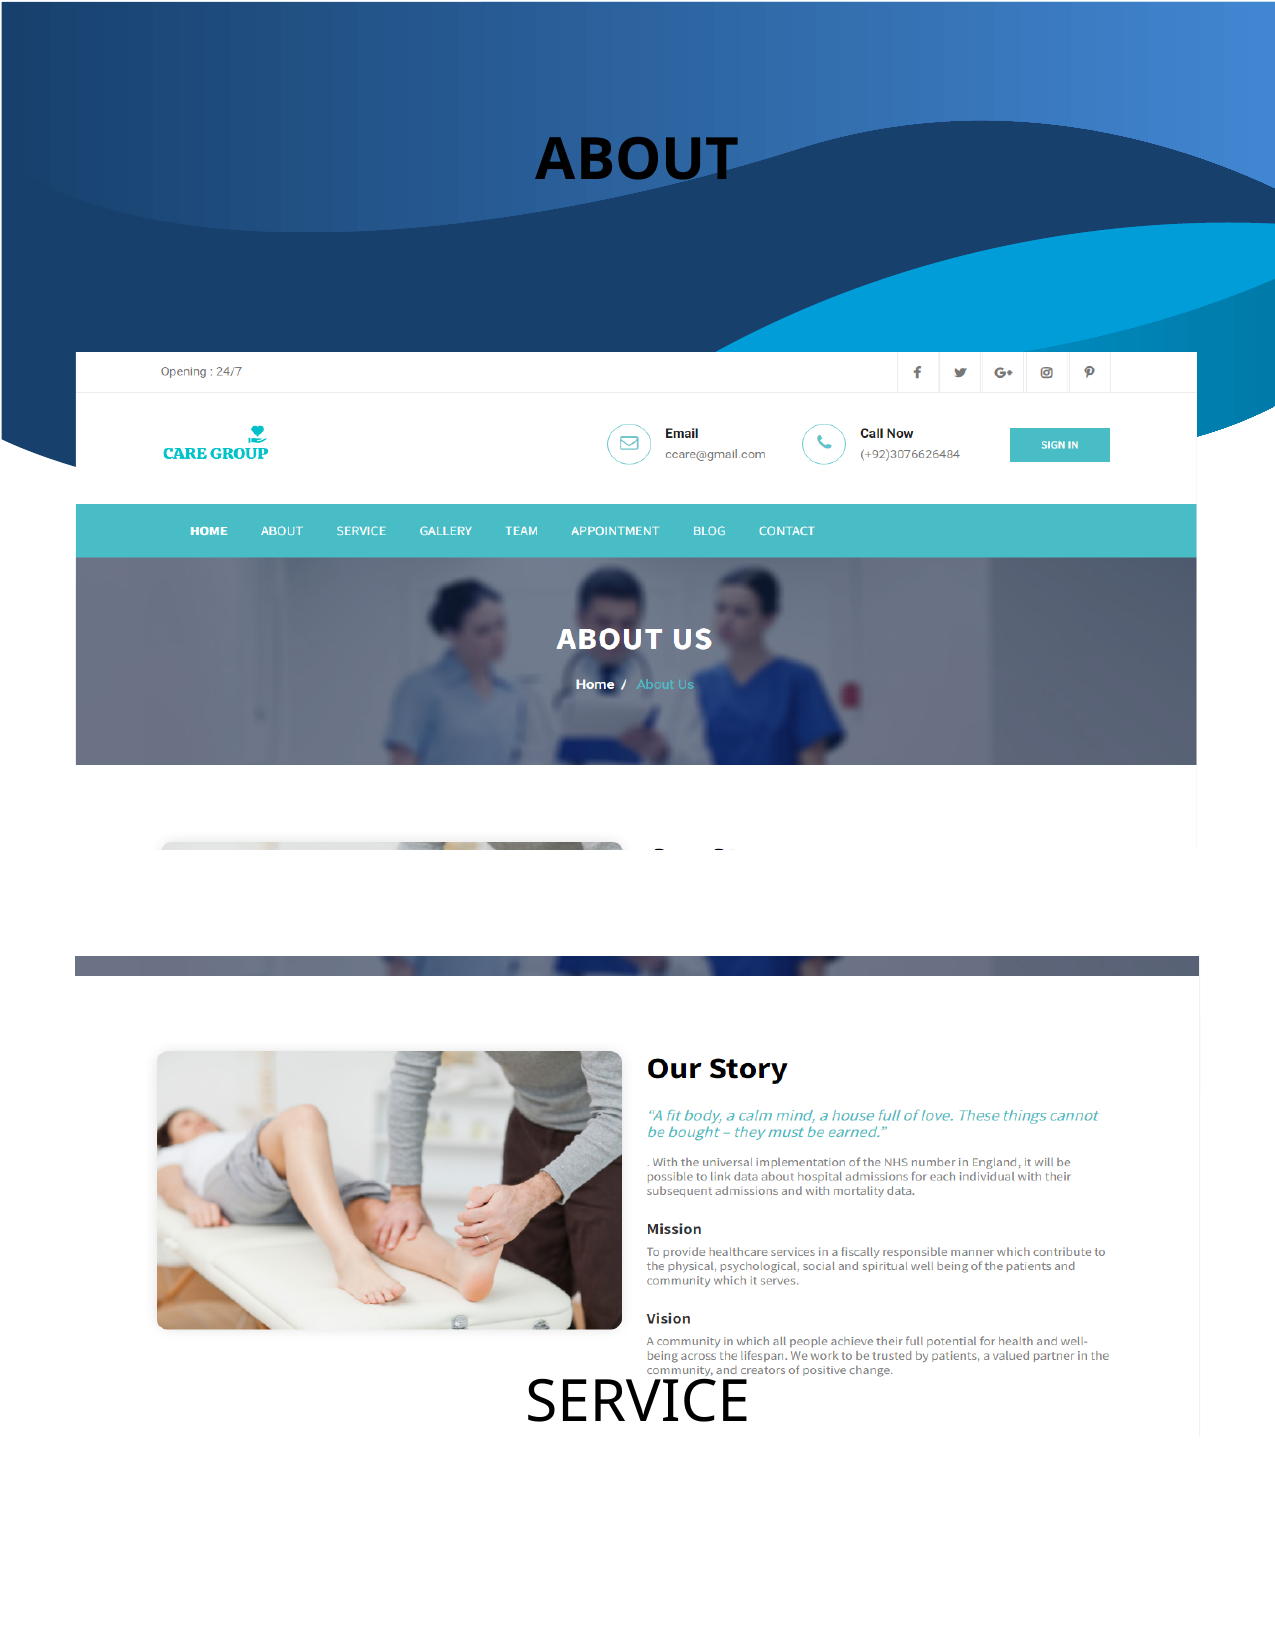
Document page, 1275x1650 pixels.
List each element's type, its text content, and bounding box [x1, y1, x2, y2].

text SERVICE [150, 1359, 1125, 1438]
text ABOUT [150, 117, 1125, 197]
picture [75, 352, 1196, 849]
picture [75, 956, 1200, 1436]
